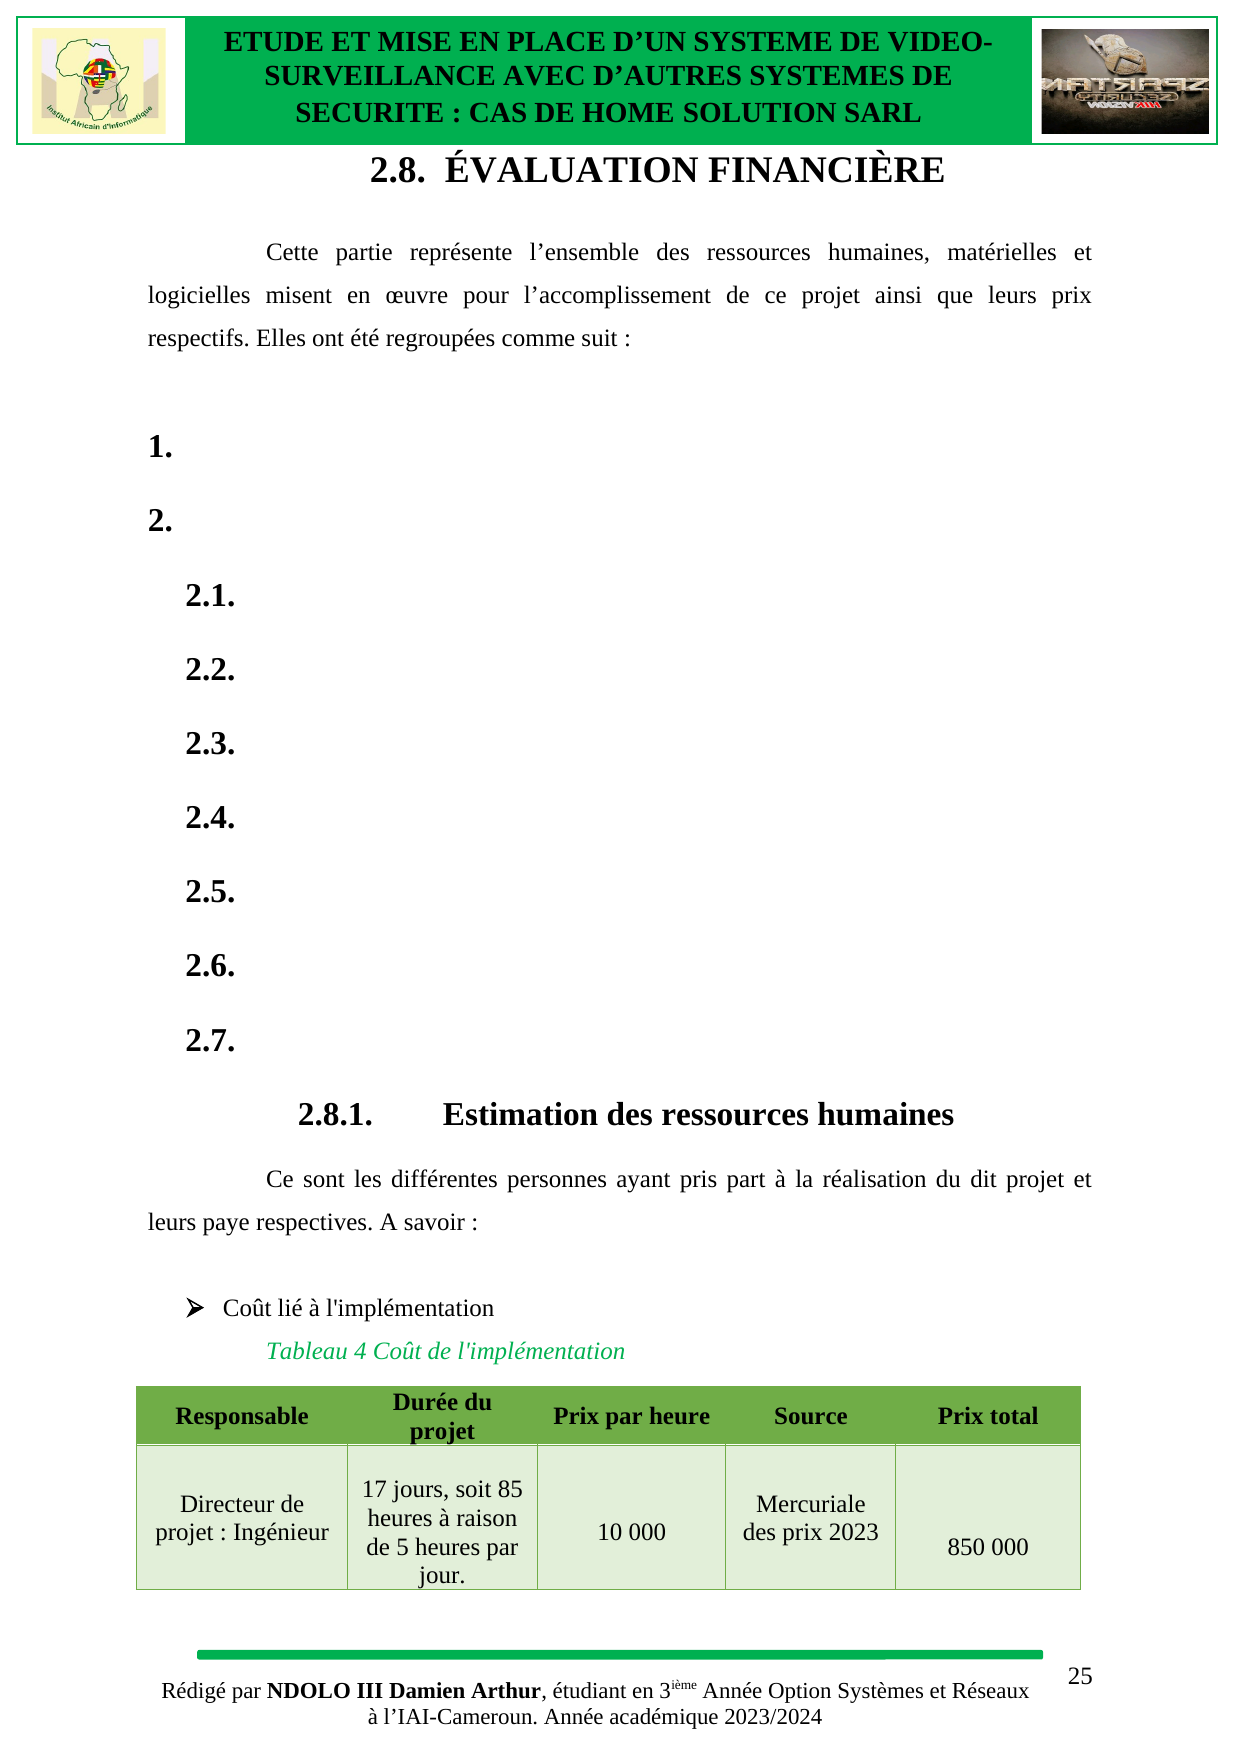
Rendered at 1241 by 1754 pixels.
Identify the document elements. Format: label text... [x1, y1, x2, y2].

picture [32, 28, 166, 134]
list Coût lié à l'implémentation [185, 1293, 1093, 1322]
text Ce sont les différentes personnes ayant pris part à la réalisation du dit projet et leurs paye respectives. A savoir : [148, 1164, 1093, 1236]
picture [1041, 29, 1209, 134]
subtitle ÉVALUATION FINANCIÈRE [223, 148, 1093, 191]
subtitle Estimation des ressources humaines [298, 1094, 1093, 1132]
table_header Responsable [137, 1387, 347, 1444]
text Cette partie représente l’ensemble des ressources humaines, matérielles et logicielles misent en œuvre pour l’accomplissement de ce projet ainsi que leurs prix respectifs. Elles ont été regroupées comme suit : [148, 237, 1093, 352]
table_header Prix par heure [538, 1387, 725, 1444]
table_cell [726, 1446, 895, 1589]
table_cell 850 000 [896, 1446, 1080, 1589]
text Tableau 4 Coût de l'implémentation [148, 1336, 1093, 1365]
table_cell Directeur de projet : Ingénieur [137, 1446, 347, 1589]
table_header Prix total [896, 1387, 1080, 1444]
table_cell 10 000 [538, 1446, 725, 1589]
table_header Source [726, 1387, 895, 1444]
table_cell 17 jours, soit 85 heures à raison de 5 heures par jour. [348, 1446, 537, 1589]
table_header Durée du projet [348, 1387, 537, 1444]
